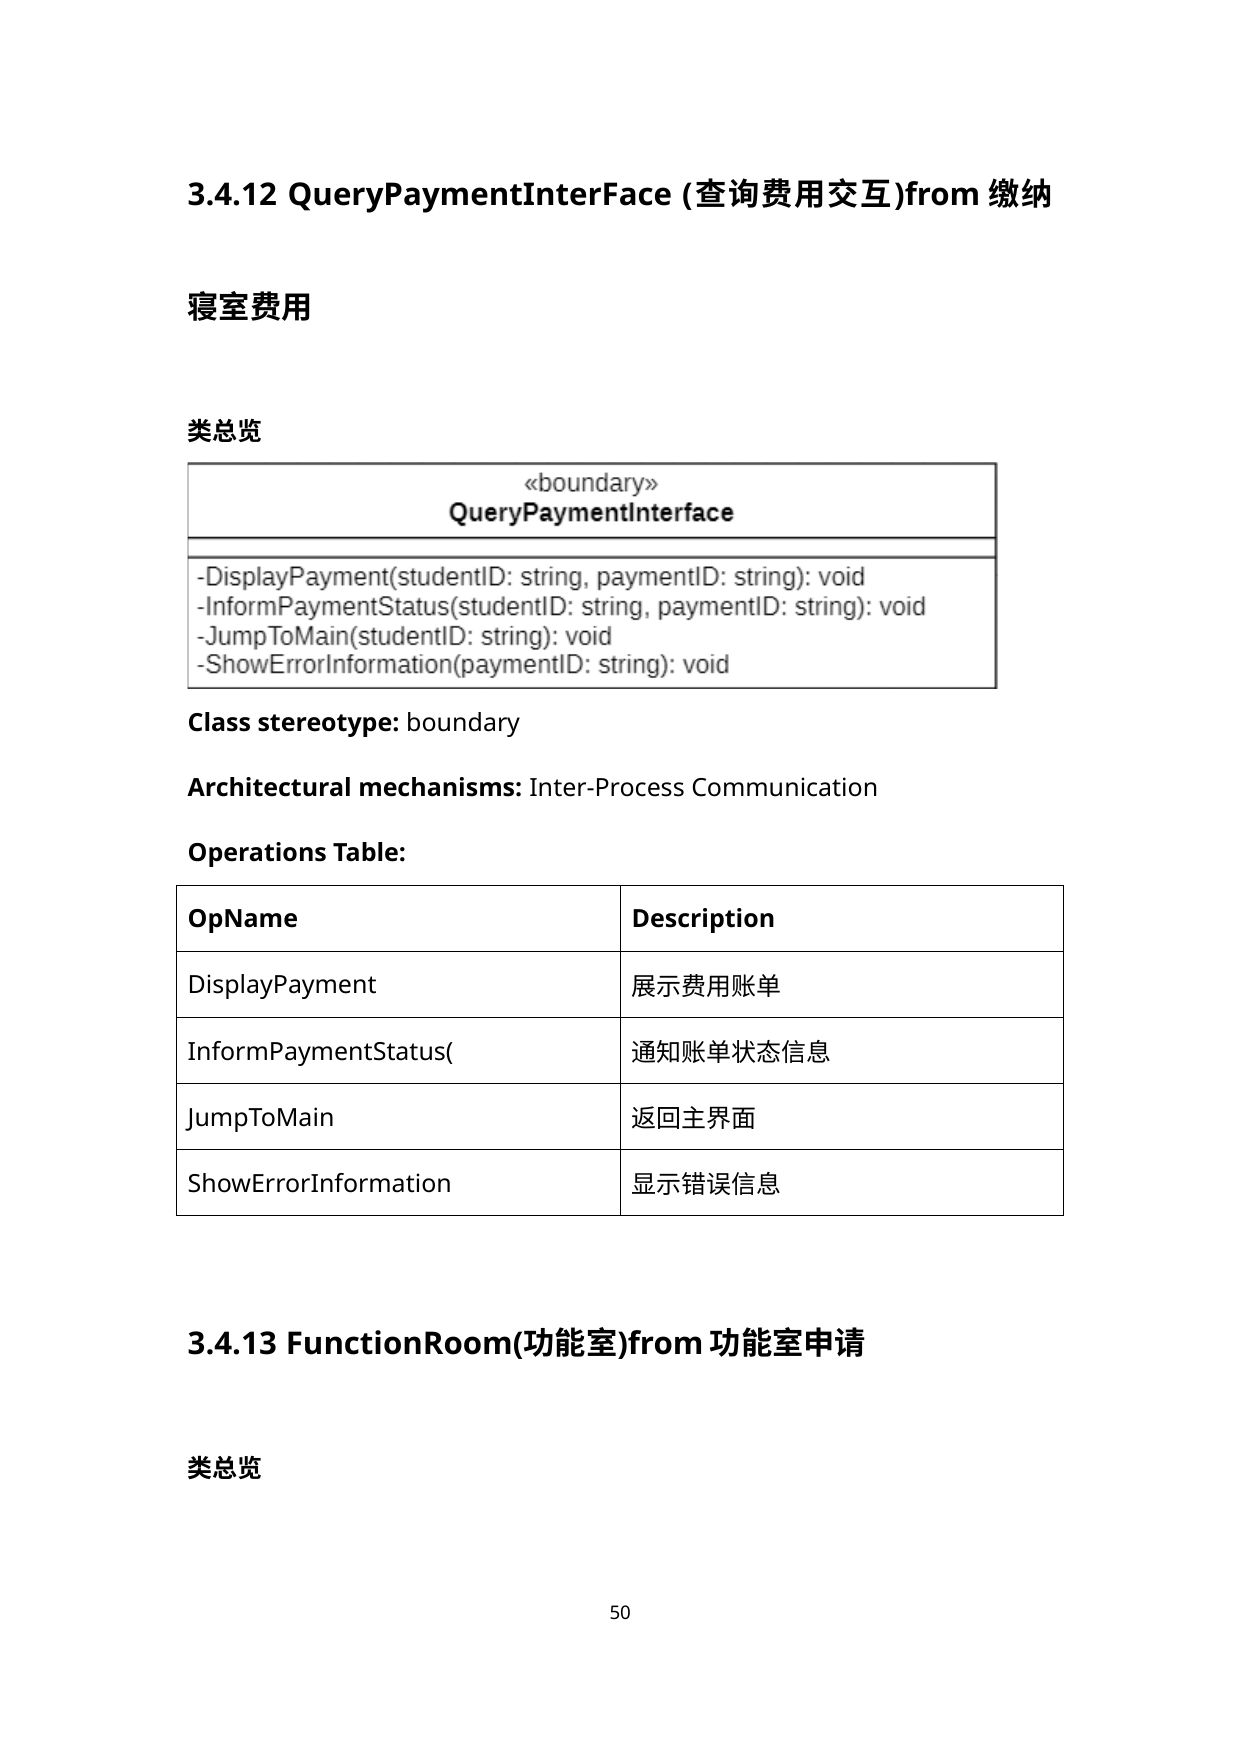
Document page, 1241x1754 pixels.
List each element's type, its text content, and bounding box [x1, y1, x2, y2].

table_cell 返回主界面 [621, 1084, 1063, 1149]
table_cell 展示费用账单 [621, 952, 1063, 1017]
table_cell JumpToMain [177, 1084, 620, 1149]
text Architectural mechanisms: Inter-Process Communication [187, 755, 1053, 820]
table_cell InformPaymentStatus( [177, 1018, 620, 1083]
text 类总览 [187, 1434, 1053, 1499]
table_cell DisplayPayment [177, 952, 620, 1017]
table_cell 通知账单状态信息 [621, 1018, 1063, 1083]
text 类总览 [187, 397, 1053, 462]
table_header OpName [177, 886, 620, 951]
table_header Description [621, 886, 1063, 951]
picture [187, 462, 998, 689]
table_cell 显示错误信息 [621, 1150, 1063, 1215]
subtitle 3.4.13 FunctionRoom(功能室)from功能室申请 [187, 1308, 1053, 1373]
table_cell ShowErrorInformation [177, 1150, 620, 1215]
subtitle 3.4.12 QueryPaymentInterFace (查询费用交互)from缴纳寝室费用 [187, 160, 1053, 337]
text Operations Table: [187, 820, 1053, 885]
text Class stereotype: boundary [187, 690, 1053, 755]
